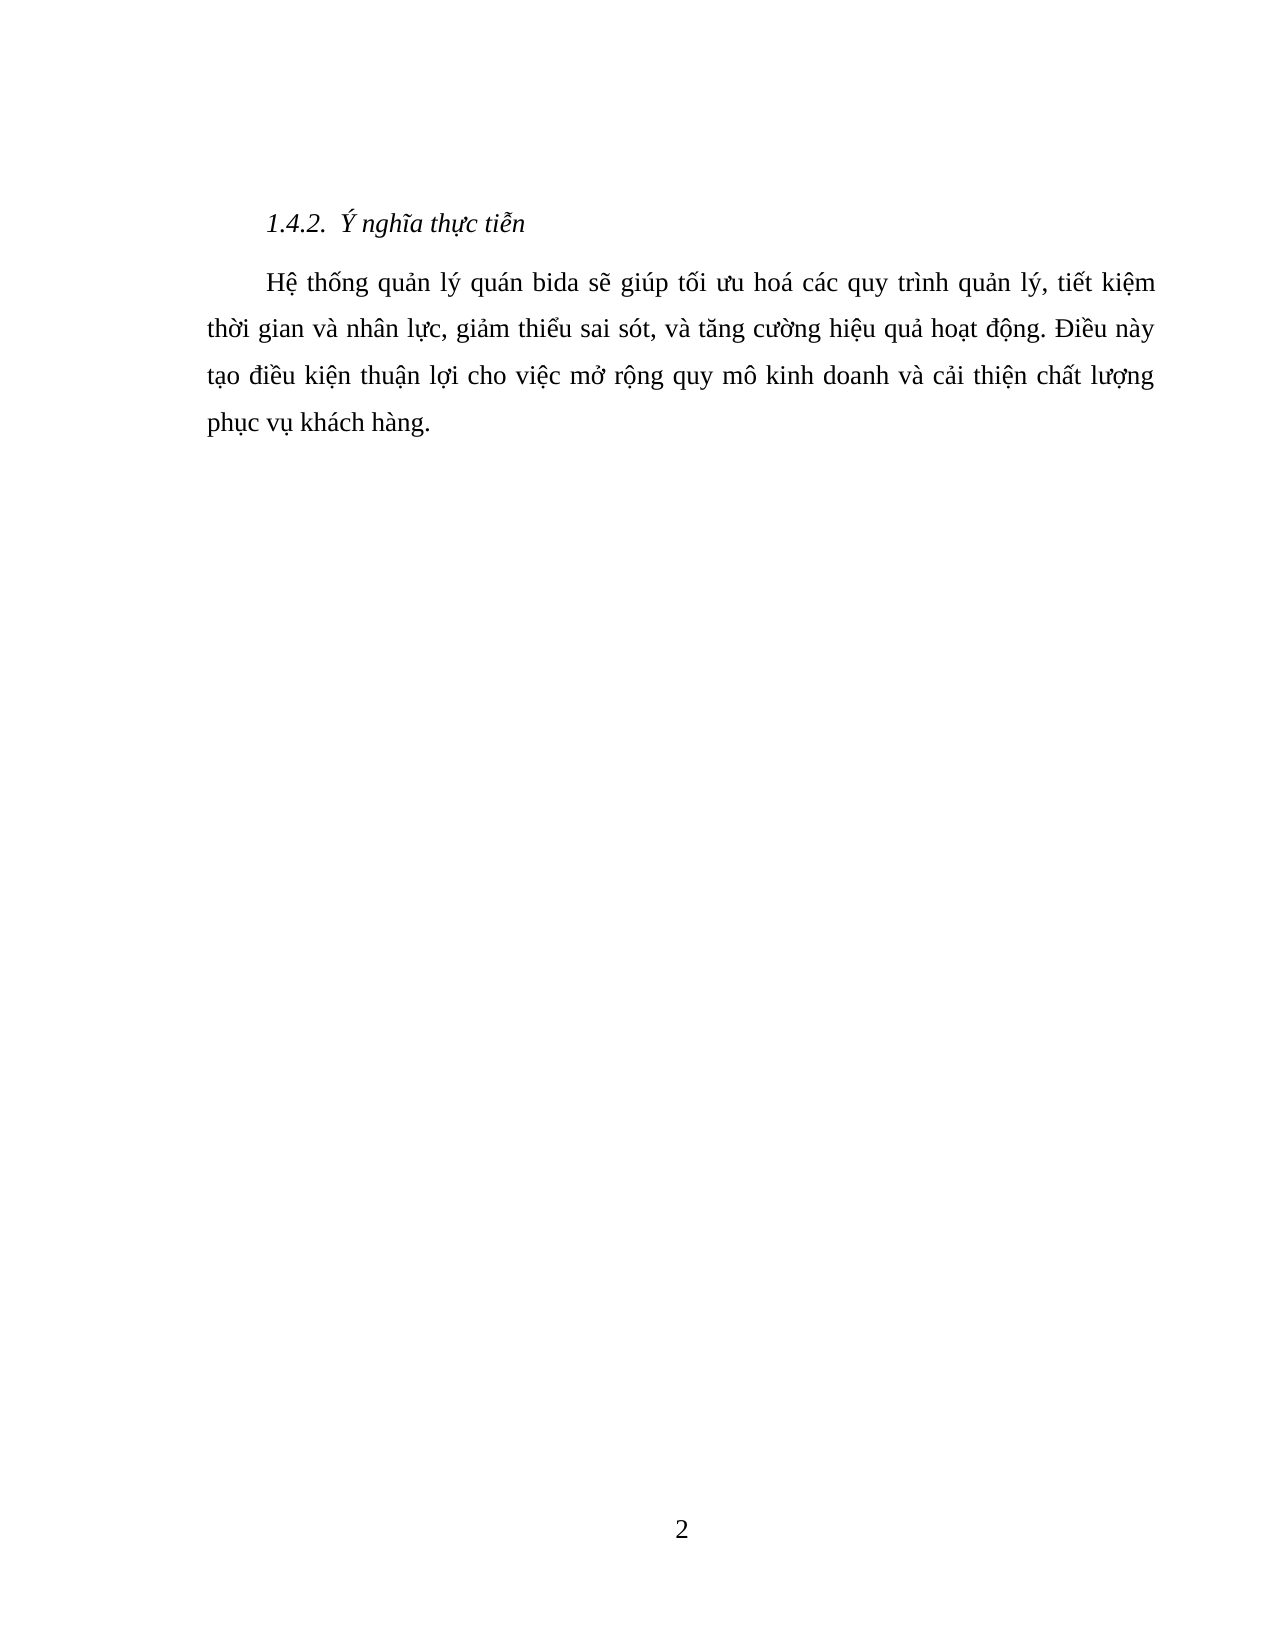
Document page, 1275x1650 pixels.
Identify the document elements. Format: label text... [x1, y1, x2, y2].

list Ý nghĩa thực tiễn [266, 207, 1157, 238]
text Hệ thống quản lý quán bida sẽ giúp tối ưu hoá các quy trình quản lý, tiết kiệm thời gian và nhân lực, giảm thiểu sai sót, và tăng cường hiệu quả hoạt động. Điều này tạo điều kiện thuận lợi cho việc mở rộng quy mô kinh doanh và cải thiện chất lượng phục vụ khách hàng. [207, 266, 1157, 437]
